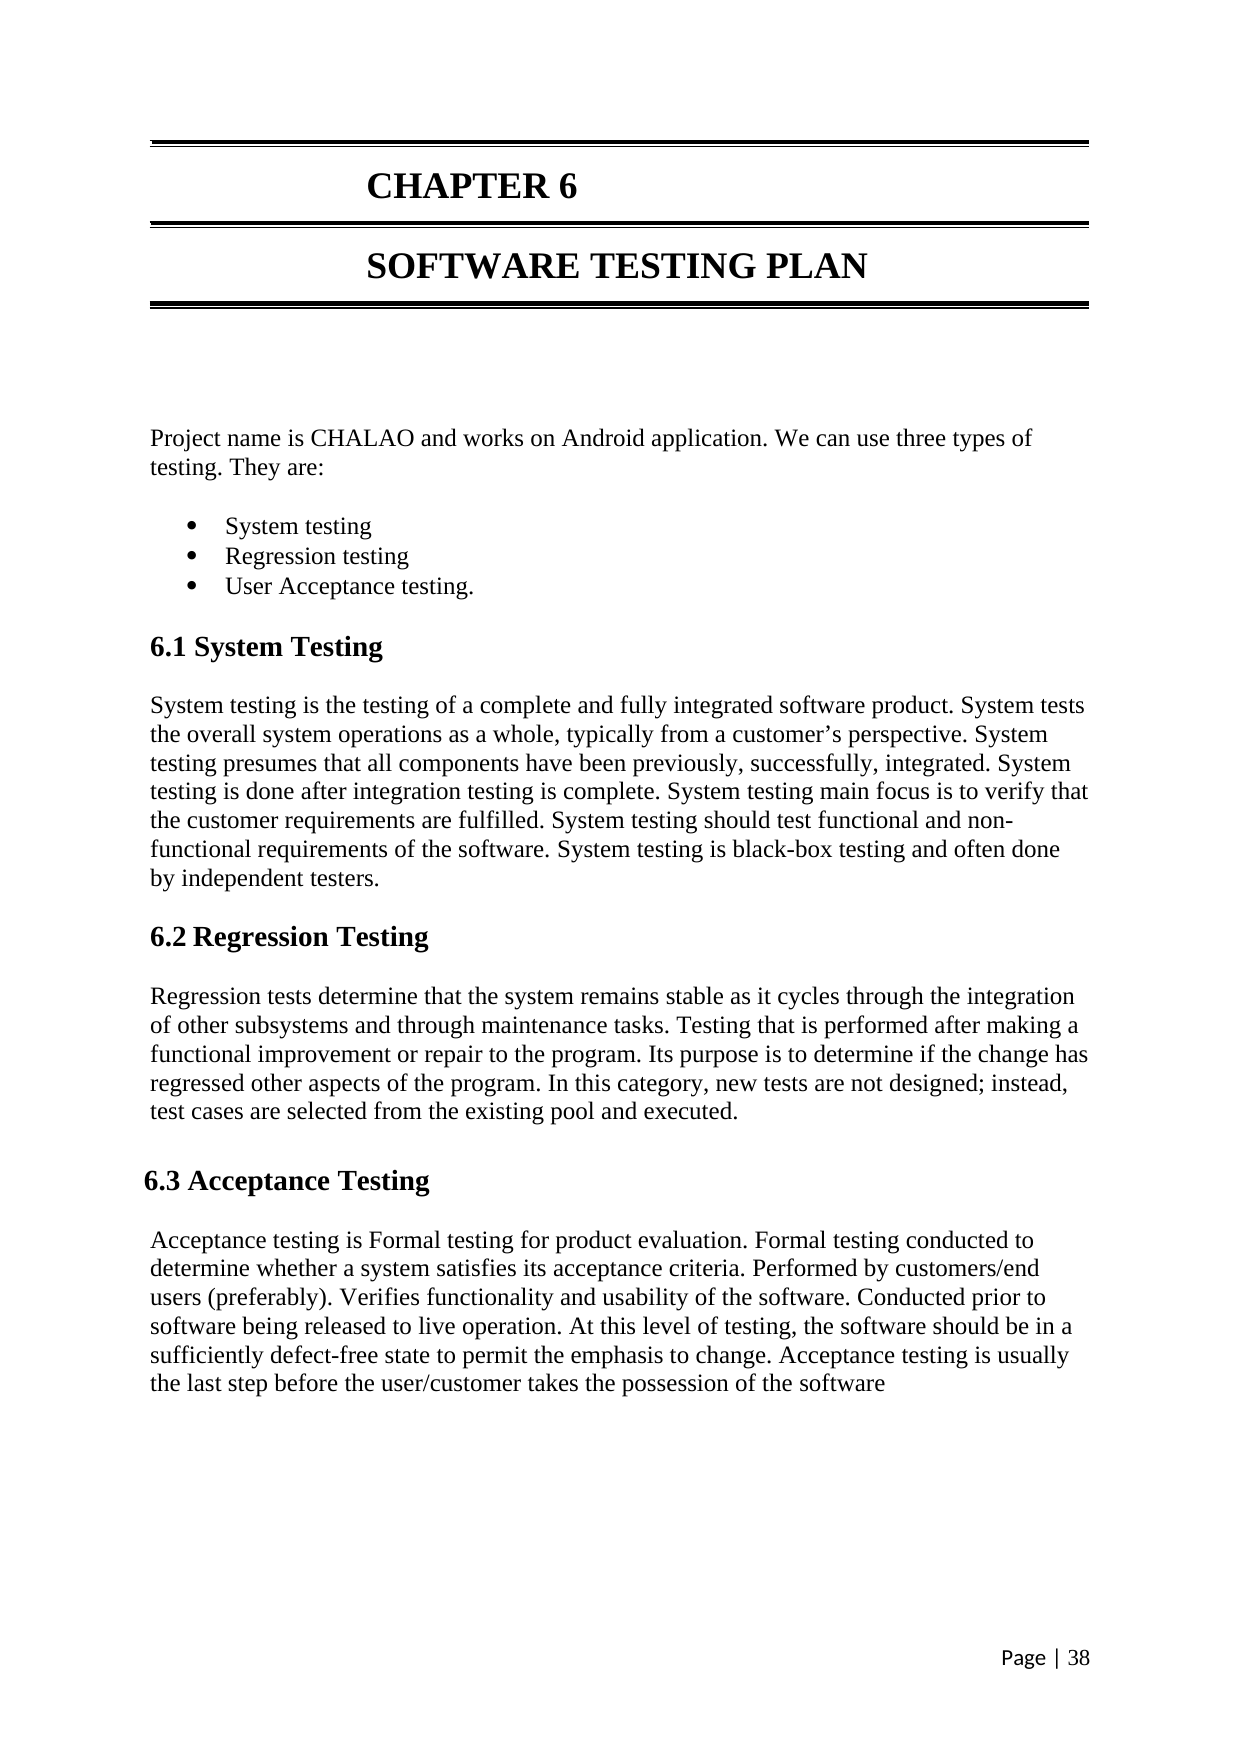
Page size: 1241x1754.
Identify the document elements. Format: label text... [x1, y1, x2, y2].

text Project name is CHALAO and works on Android application. We can use three types of testing. They are: [150, 423, 1090, 481]
text 6.2 Regression Testing [150, 919, 1091, 953]
text Acceptance testing is Formal testing for product evaluation. Formal testing conducted to determine whether a system satisfies its acceptance criteria. Performed by customers/end users (preferably). Verifies functionality and usability of the software. Conducted prior to software being released to live operation. At this level of testing, the software should be in a sufficiently defect-free state to permit the emphasis to change. Acceptance testing is usually the last step before the user/customer takes the possession of the software [150, 1225, 1091, 1397]
text 6.3 Acceptance Testing [129, 1163, 1109, 1197]
table_cell CHAPTER 6 [150, 147, 1088, 221]
text Regression tests determine that the system remains stable as it cycles through the integration of other subsystems and through maintenance tasks. Testing that is performed after making a functional improvement or repair to the program. Its purpose is to determine if the change has regressed other aspects of the program. In this category, new tests are not designed; instead, test cases are selected from the existing pool and executed. [150, 981, 1091, 1125]
table_cell SOFTWARE TESTING PLAN [150, 228, 1088, 301]
list Regression testing [187, 540, 1109, 571]
text System testing is the testing of a complete and fully integrated software product. System tests the overall system operations as a whole, typically from a customer’s perspective. System testing presumes that all components have been previously, successfully, integrated. System testing is done after integration testing is complete. System testing main focus is to verify that the customer requirements are fulfilled. System testing should test functional and non-functional requirements of the software. System testing is black-box testing and often done by independent testers. [150, 690, 1091, 891]
subtitle System Testing [150, 629, 1109, 662]
list System testing [187, 510, 1109, 540]
list User Acceptance testing. [187, 571, 1109, 599]
